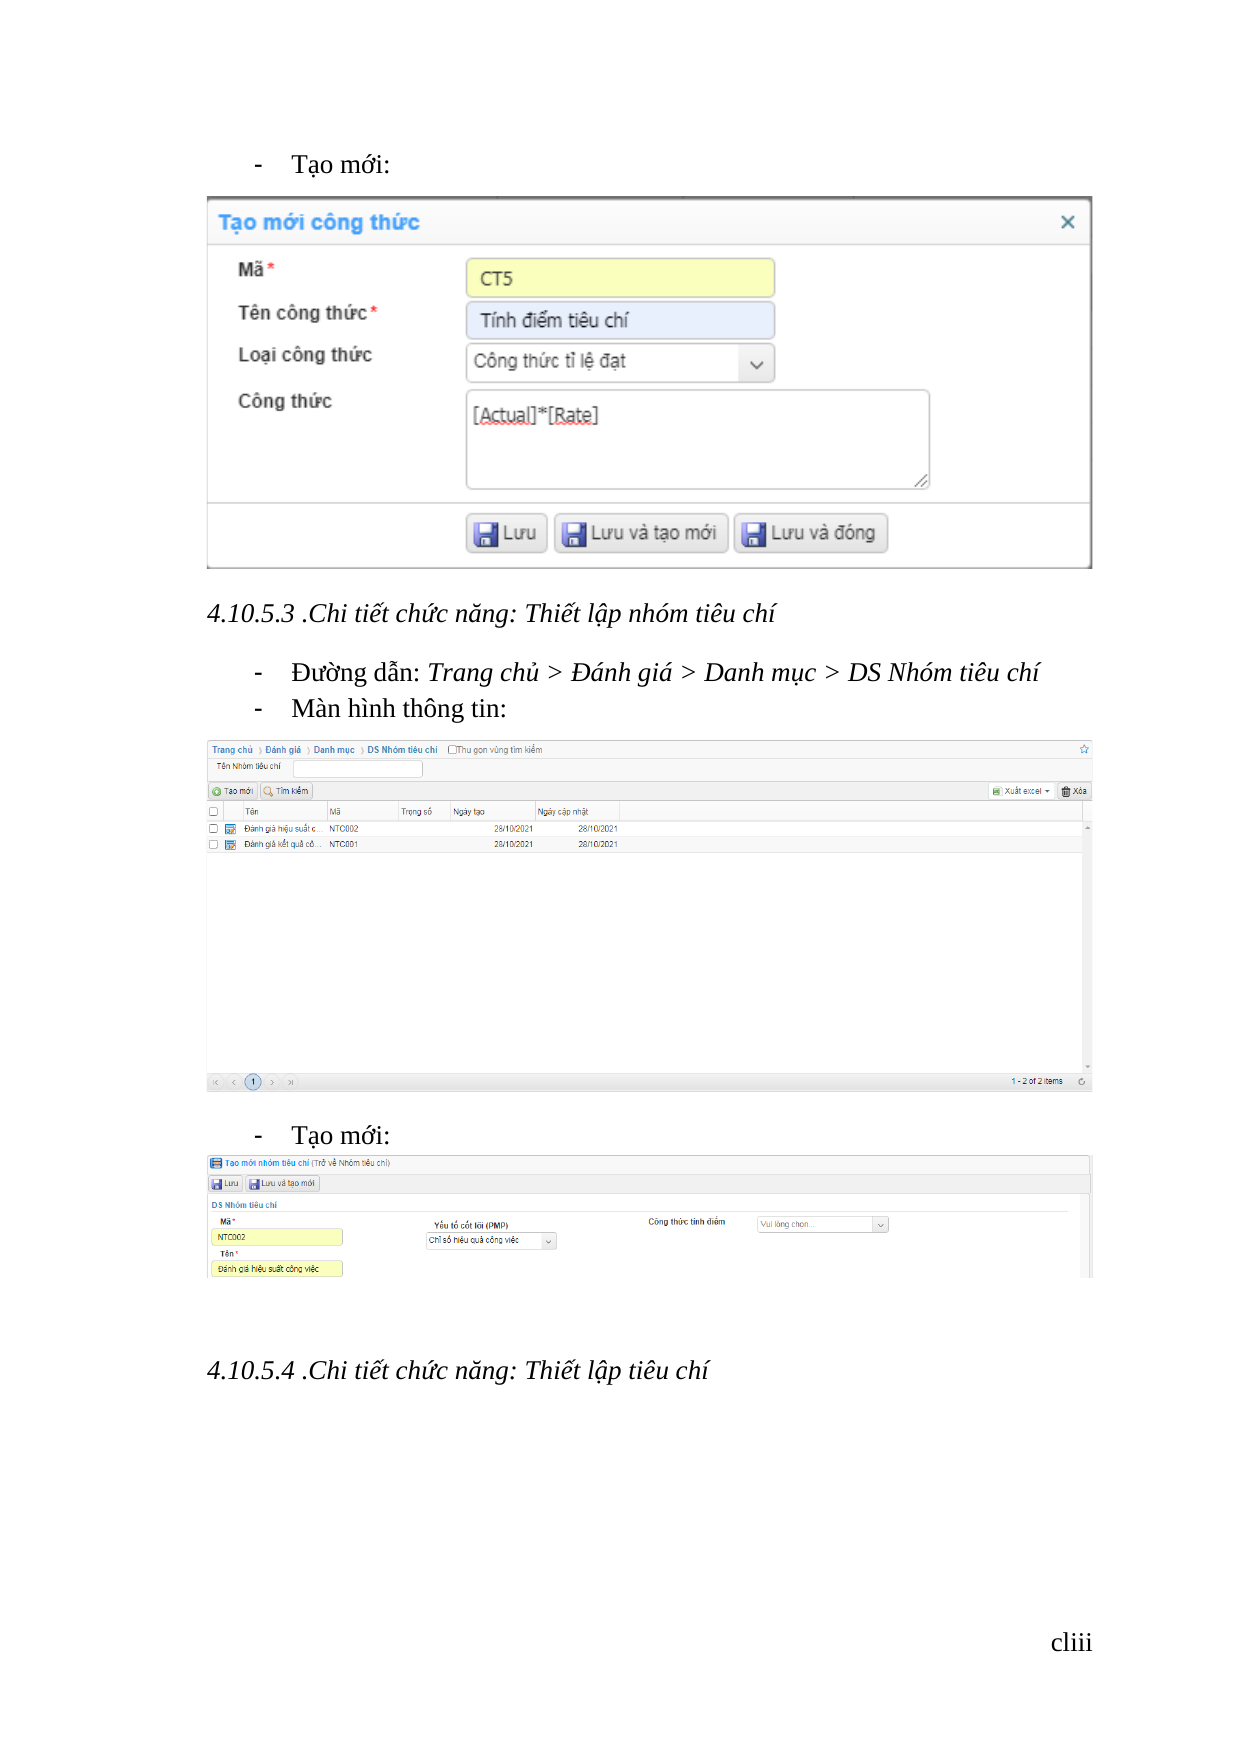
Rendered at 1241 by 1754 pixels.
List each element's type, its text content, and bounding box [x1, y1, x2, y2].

list Tạo mới: [254, 148, 1092, 179]
picture [206, 196, 1093, 569]
list Tạo mới: [254, 1119, 1092, 1151]
picture [206, 740, 1093, 1092]
picture [206, 1155, 1093, 1278]
text 4.10.5.3 .Chi tiết chức năng: Thiết lập nhóm tiêu chí [207, 597, 1092, 628]
text 4.10.5.4 .Chi tiết chức năng: Thiết lập tiêu chí [207, 1354, 1092, 1385]
list Màn hình thông tin: [254, 692, 1092, 723]
list Đường dẫn: Trang chủ > Đánh giá > Danh mục > DS Nhóm tiêu chí [254, 656, 1092, 687]
